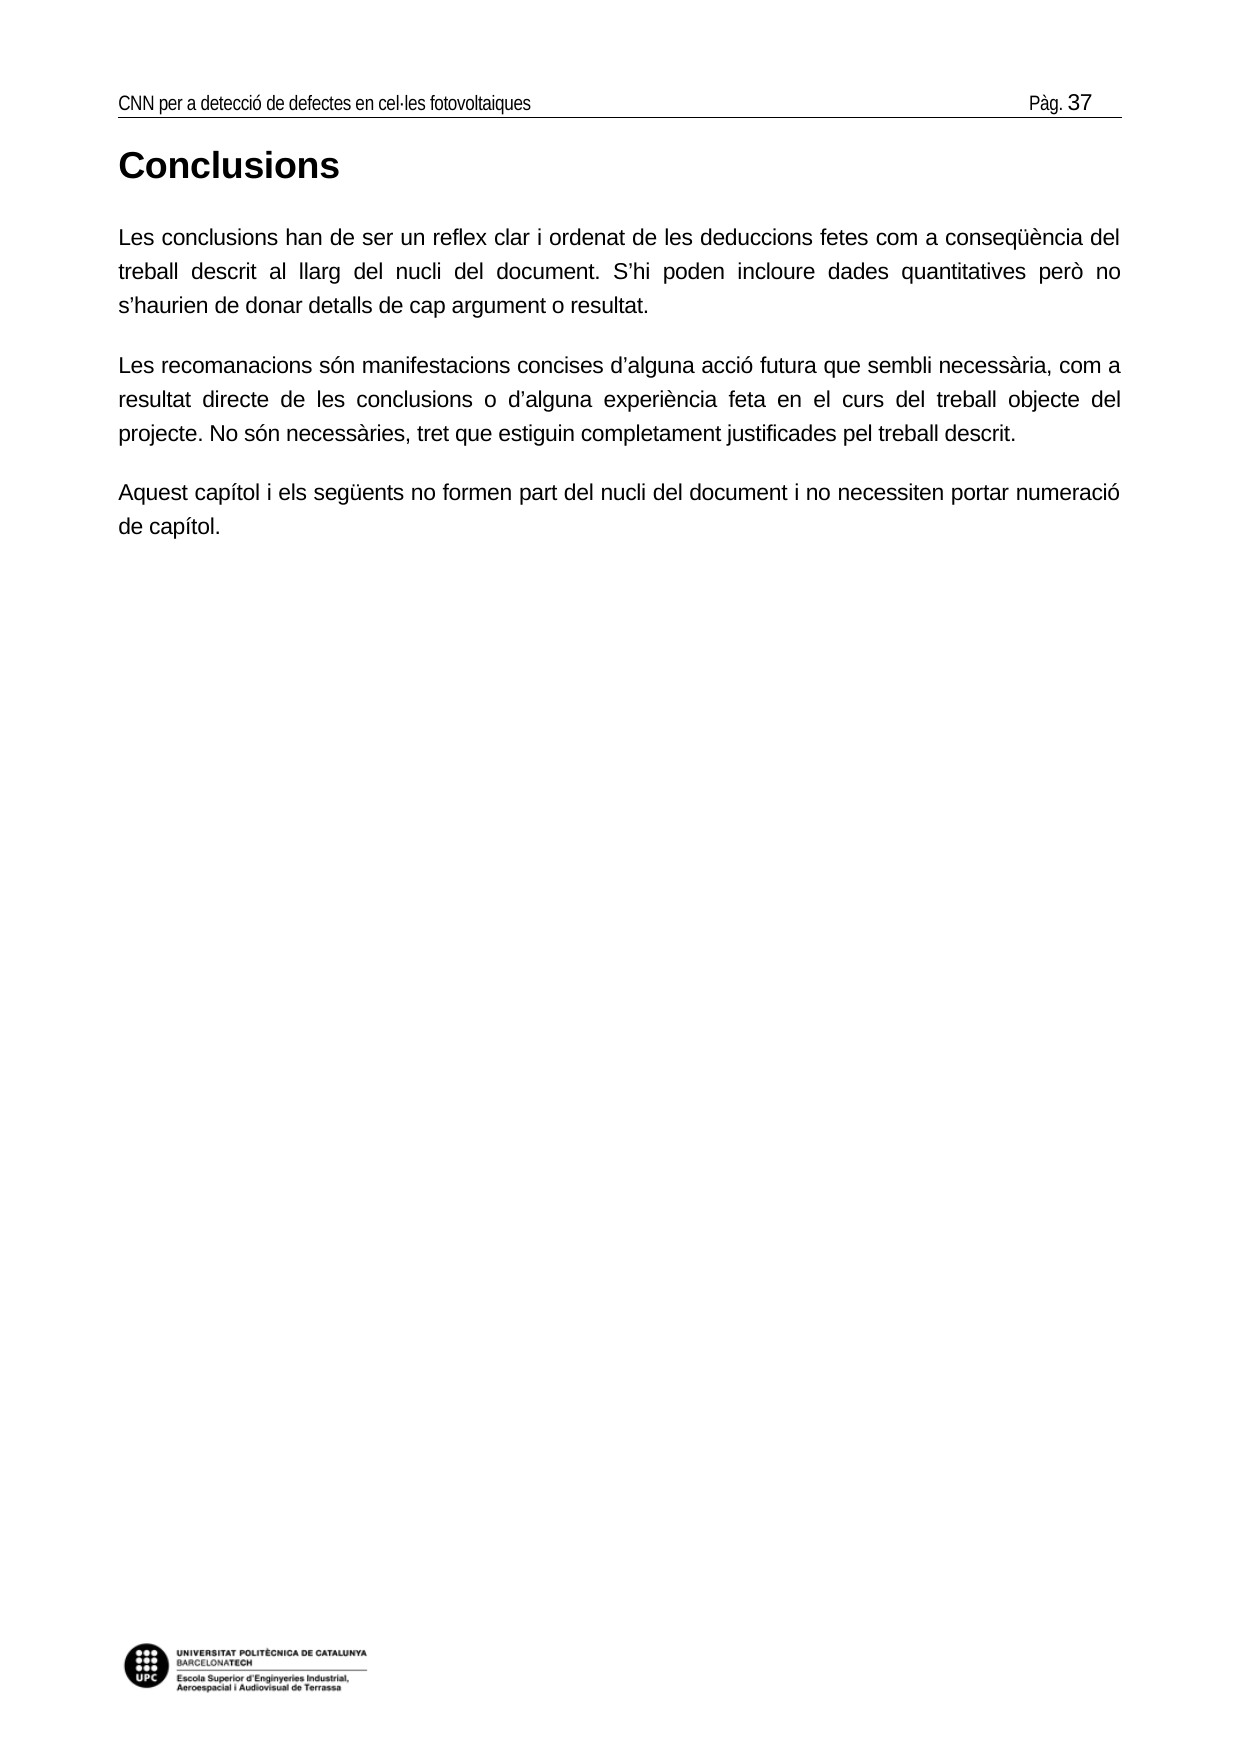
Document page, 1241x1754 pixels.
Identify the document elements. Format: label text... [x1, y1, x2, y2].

picture [118, 1634, 374, 1702]
text Aquest capítol i els següents no formen part del nucli del document i no necessiten portar numeració de capítol. [118, 479, 1122, 540]
subtitle Conclusions [118, 143, 1122, 186]
text Les recomanacions són manifestacions concises d’alguna acció futura que sembli necessària, com a resultat directe de les conclusions o d’alguna experiència feta en el curs del treball objecte del projecte. No són necessàries, tret que estiguin completament justificades pel treball descrit. [118, 352, 1122, 446]
text Les conclusions han de ser un reflex clar i ordenat de les deduccions fetes com a conseqüència del treball descrit al llarg del nucli del document. S’hi poden incloure dades quantitatives però no s’haurien de donar detalls de cap argument o resultat. [118, 224, 1122, 319]
